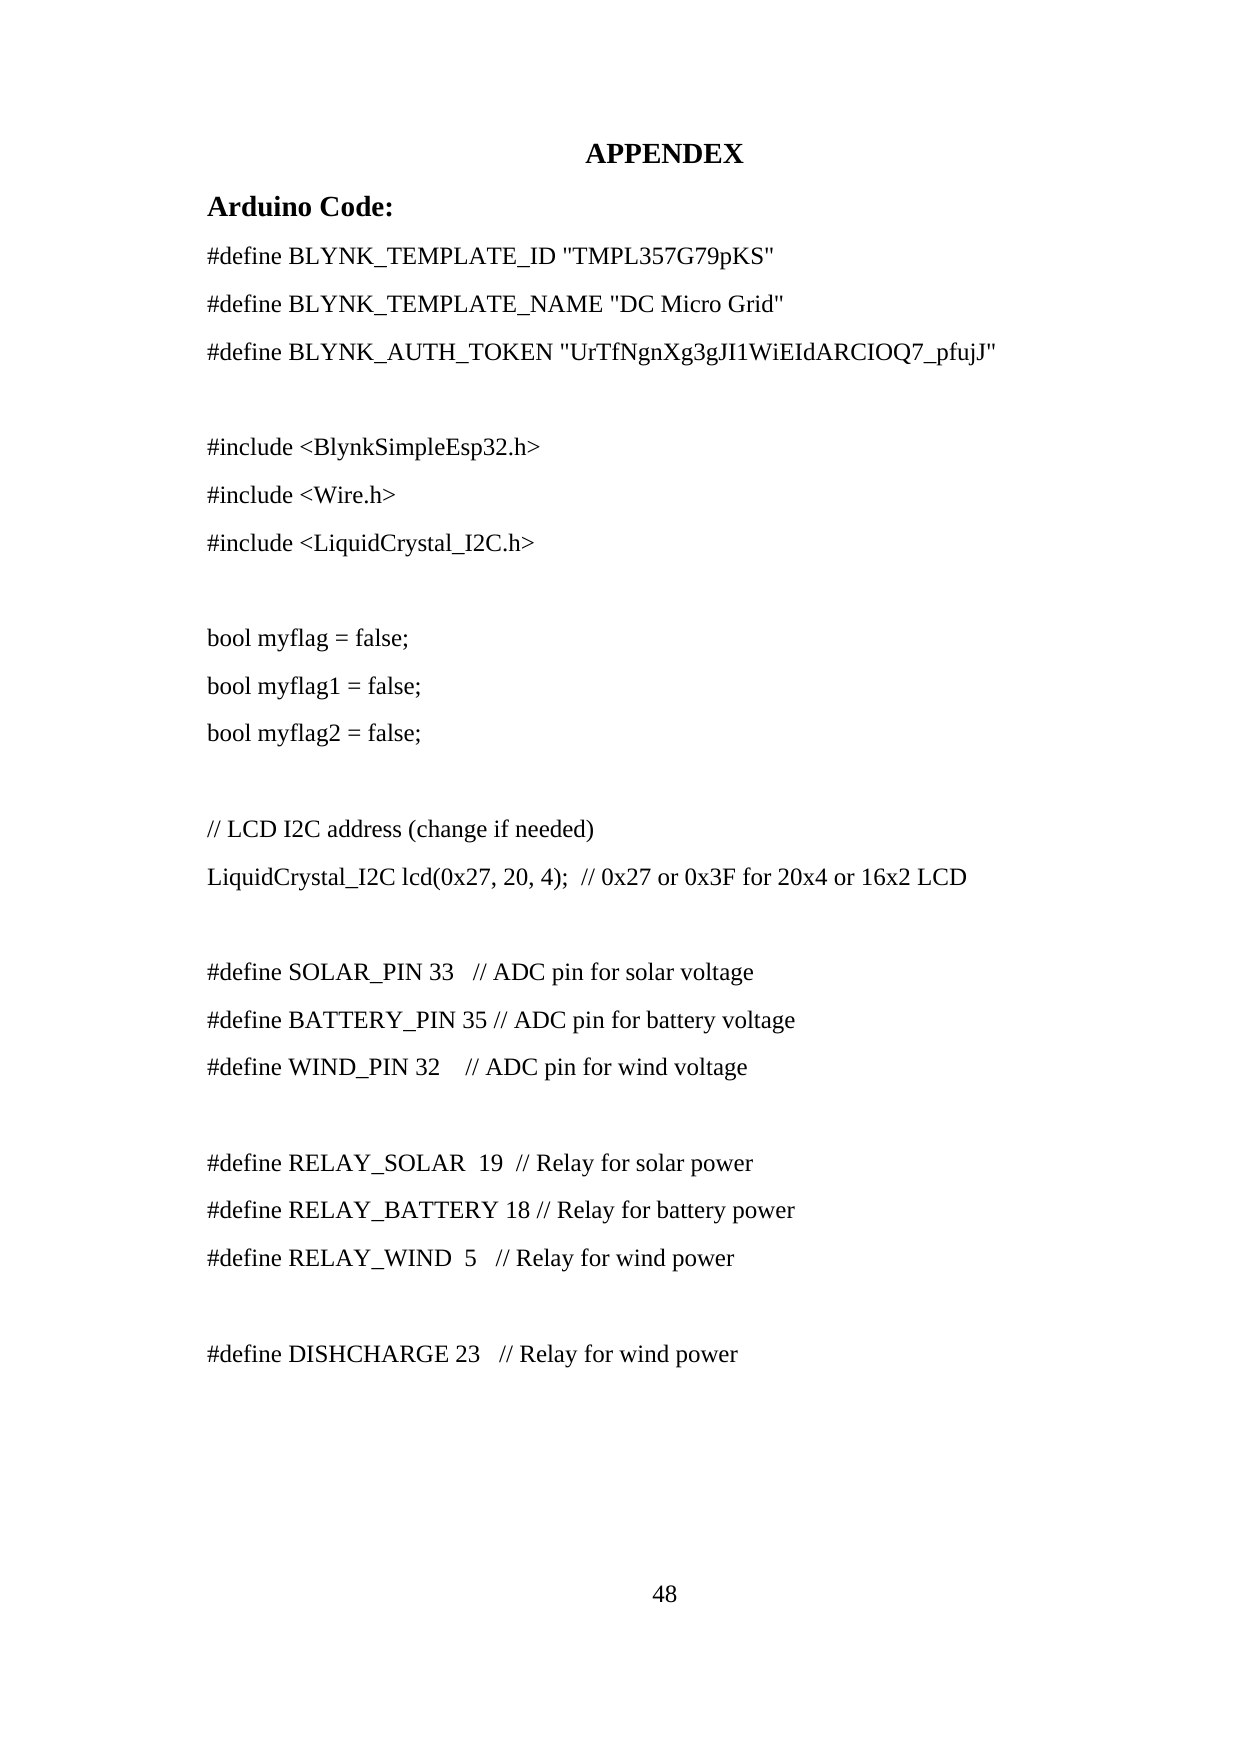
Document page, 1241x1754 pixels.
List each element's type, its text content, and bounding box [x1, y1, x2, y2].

text // LCD I2C address (change if needed) [207, 814, 1122, 843]
text #include <Wire.h> [207, 480, 1122, 509]
text #define SOLAR_PIN 33 // ADC pin for solar voltage [207, 957, 1122, 986]
text #define BLYNK_TEMPLATE_ID "TMPL357G79pKS" [207, 241, 1122, 270]
text #define RELAY_WIND 5 // Relay for wind power [207, 1243, 1122, 1272]
text #define RELAY_BATTERY 18 // Relay for battery power [207, 1196, 1122, 1224]
text bool myflag = false; [207, 623, 1122, 652]
text #define BATTERY_PIN 35 // ADC pin for battery voltage [207, 1005, 1122, 1033]
text #define WIND_PIN 32 // ADC pin for wind voltage [207, 1052, 1122, 1081]
text #define RELAY_SOLAR 19 // Relay for solar power [207, 1148, 1122, 1177]
text bool myflag2 = false; [207, 718, 1122, 747]
text #include <BlynkSimpleEsp32.h> [207, 432, 1122, 461]
text LiquidCrystal_I2C lcd(0x27, 20, 4); // 0x27 or 0x3F for 20x4 or 16x2 LCD [207, 862, 1122, 890]
text #include <LiquidCrystal_I2C.h> [207, 528, 1122, 556]
text #define BLYNK_AUTH_TOKEN "UrTfNgnXg3gJI1WiEIdARCIOQ7_pfujJ" [207, 337, 1122, 366]
text Arduino Code: [207, 189, 1122, 222]
text #define DISHCHARGE 23 // Relay for wind power [207, 1339, 1122, 1367]
text APPENDEX [207, 136, 1122, 169]
text bool myflag1 = false; [207, 671, 1122, 699]
text #define BLYNK_TEMPLATE_NAME "DC Micro Grid" [207, 289, 1122, 318]
